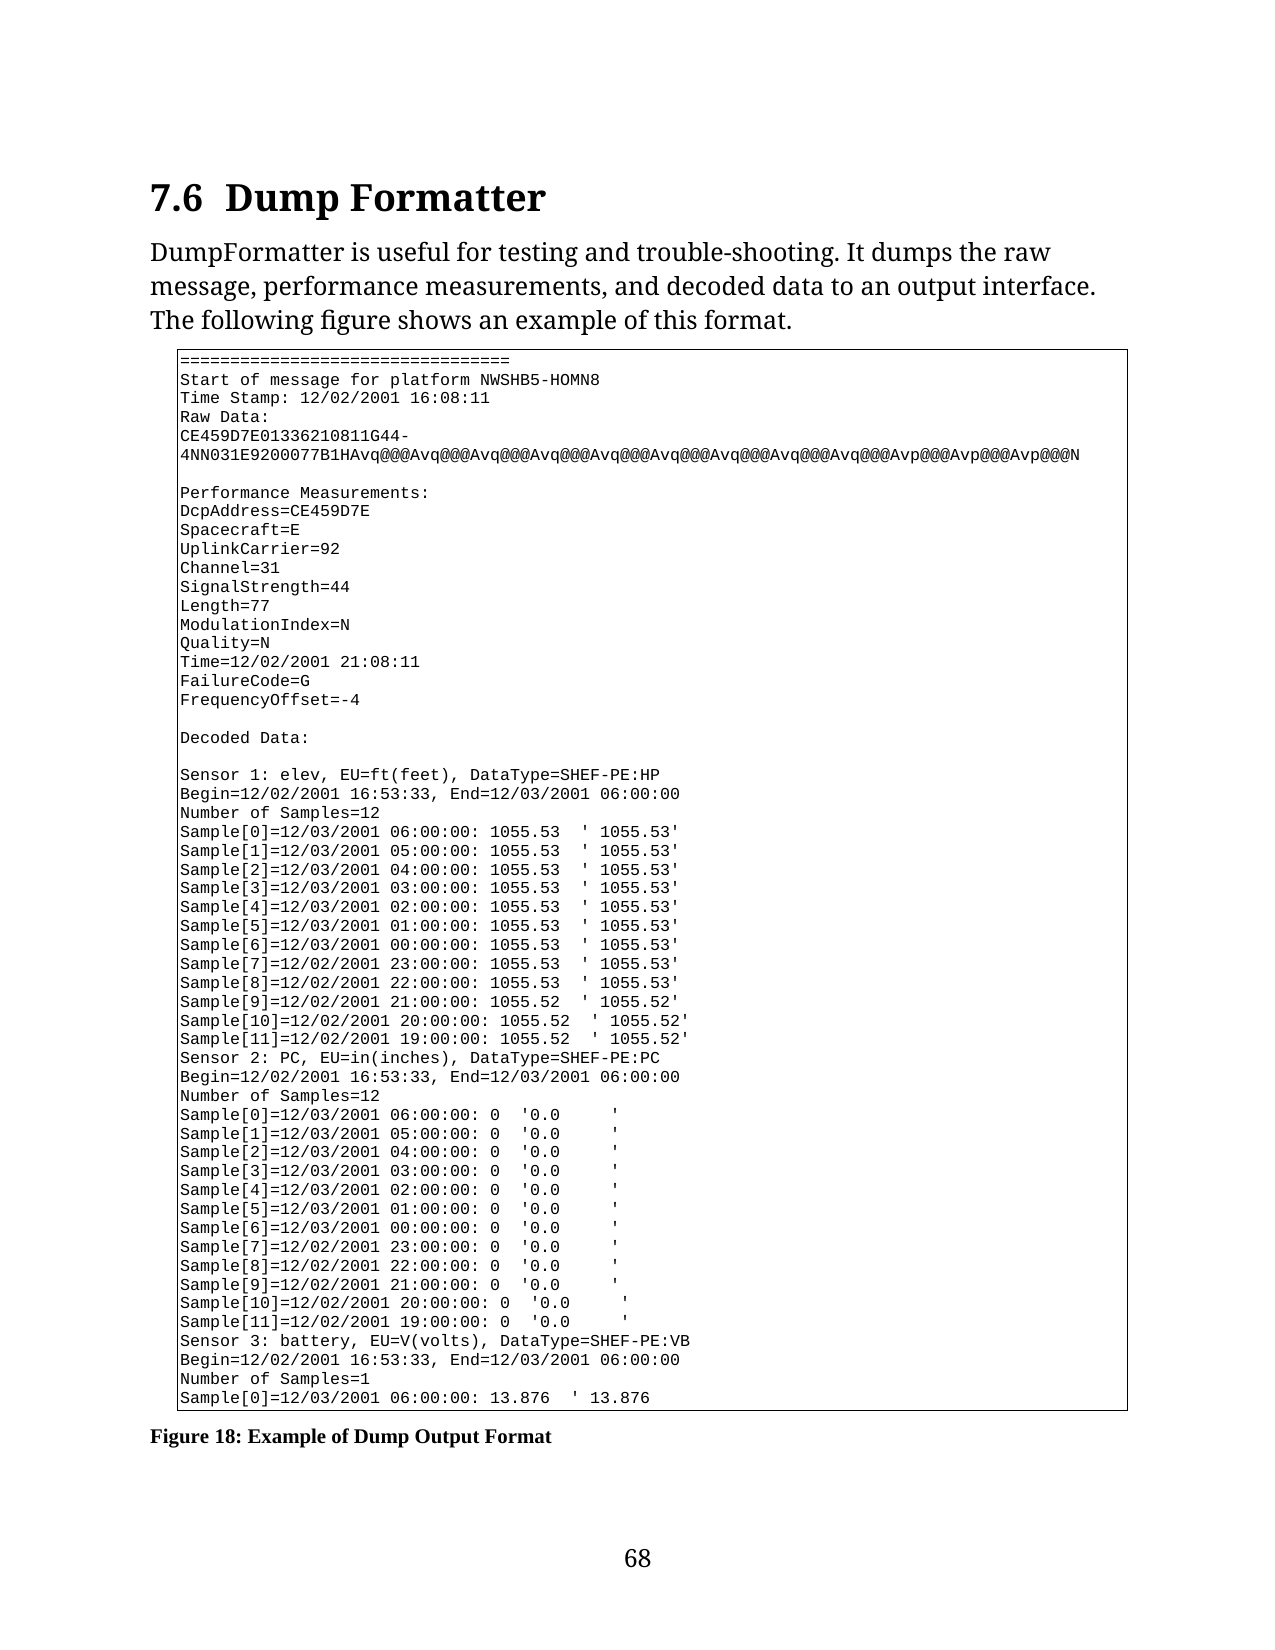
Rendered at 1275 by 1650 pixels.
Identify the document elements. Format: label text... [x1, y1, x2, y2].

subtitle Dump Formatter [150, 171, 1125, 222]
text Spacecraft=E [178, 519, 1127, 538]
text Number of Samples=12 [178, 1084, 1127, 1103]
text CE459D7E01336210811G44-4NN031E9200077B1HAvq@@@Avq@@@Avq@@@Avq@@@Avq@@@Avq@@@Avq@@@Avq@@@Avq@@@Avp@@@Avp@@@Avp@@@N [178, 424, 1127, 465]
text Sample[6]=12/03/2001 00:00:00: 1055.53 ' 1055.53' [178, 933, 1127, 952]
text Start of message for platform NWSHB5-HOMN8 [178, 368, 1127, 387]
text Sample[2]=12/03/2001 04:00:00: 1055.53 ' 1055.53' [178, 858, 1127, 877]
text Sample[8]=12/02/2001 22:00:00: 1055.53 ' 1055.53' [178, 971, 1127, 990]
text Sample[7]=12/02/2001 23:00:00: 0 '0.0 ' [178, 1235, 1127, 1254]
text Begin=12/02/2001 16:53:33, End=12/03/2001 06:00:00 [178, 1066, 1127, 1084]
text Sample[11]=12/02/2001 19:00:00: 1055.52 ' 1055.52' [178, 1028, 1127, 1047]
text Raw Data: [178, 406, 1127, 424]
text FrequencyOffset=-4 [178, 688, 1127, 710]
text Sample[2]=12/03/2001 04:00:00: 0 '0.0 ' [178, 1141, 1127, 1160]
text Sensor 2: PC, EU=in(inches), DataType=SHEF-PE:PC [178, 1047, 1127, 1066]
text Sample[9]=12/02/2001 21:00:00: 1055.52 ' 1055.52' [178, 990, 1127, 1009]
text Sample[4]=12/03/2001 02:00:00: 1055.53 ' 1055.53' [178, 896, 1127, 915]
text Channel=31 [178, 556, 1127, 575]
text Sample[1]=12/03/2001 05:00:00: 1055.53 ' 1055.53' [178, 839, 1127, 858]
text DcpAddress=CE459D7E [178, 500, 1127, 519]
text Decoded Data: [178, 726, 1127, 748]
text FailureCode=G [178, 669, 1127, 688]
text UplinkCarrier=92 [178, 538, 1127, 556]
text Sample[10]=12/02/2001 20:00:00: 0 '0.0 ' [178, 1292, 1127, 1311]
text ================================= [178, 350, 1127, 368]
text Length=77 [178, 594, 1127, 613]
text Sensor 1: elev, EU=ft(feet), DataType=SHEF-PE:HP [178, 764, 1127, 783]
text Performance Measurements: [178, 481, 1127, 500]
text Sample[0]=12/03/2001 06:00:00: 13.876 ' 13.876 [178, 1386, 1127, 1410]
text DumpFormatter is useful for testing and trouble-shooting. It dumps the raw message, performance measurements, and decoded data to an output interface. The following figure shows an example of this format. [150, 234, 1125, 337]
text Sample[5]=12/03/2001 01:00:00: 0 '0.0 ' [178, 1197, 1127, 1216]
text Sample[8]=12/02/2001 22:00:00: 0 '0.0 ' [178, 1254, 1127, 1273]
text Quality=N [178, 632, 1127, 651]
text Time Stamp: 12/02/2001 16:08:11 [178, 387, 1127, 406]
text SignalStrength=44 [178, 575, 1127, 594]
text Sample[10]=12/02/2001 20:00:00: 1055.52 ' 1055.52' [178, 1009, 1127, 1028]
text Sample[5]=12/03/2001 01:00:00: 1055.53 ' 1055.53' [178, 915, 1127, 933]
text Number of Samples=1 [178, 1367, 1127, 1386]
text Sample[3]=12/03/2001 03:00:00: 1055.53 ' 1055.53' [178, 877, 1127, 896]
text Time=12/02/2001 21:08:11 [178, 651, 1127, 669]
text Number of Samples=12 [178, 802, 1127, 820]
text Sample[0]=12/03/2001 06:00:00: 0 '0.0 ' [178, 1103, 1127, 1122]
text ModulationIndex=N [178, 613, 1127, 632]
text Sample[11]=12/02/2001 19:00:00: 0 '0.0 ' [178, 1311, 1127, 1329]
text Sample[7]=12/02/2001 23:00:00: 1055.53 ' 1055.53' [178, 952, 1127, 971]
text Sensor 3: battery, EU=V(volts), DataType=SHEF-PE:VB [178, 1329, 1127, 1348]
text Sample[1]=12/03/2001 05:00:00: 0 '0.0 ' [178, 1122, 1127, 1141]
text Sample[4]=12/03/2001 02:00:00: 0 '0.0 ' [178, 1179, 1127, 1197]
text Sample[6]=12/03/2001 00:00:00: 0 '0.0 ' [178, 1216, 1127, 1235]
text Begin=12/02/2001 16:53:33, End=12/03/2001 06:00:00 [178, 783, 1127, 802]
text Sample[0]=12/03/2001 06:00:00: 1055.53 ' 1055.53' [178, 820, 1127, 839]
text Sample[9]=12/02/2001 21:00:00: 0 '0.0 ' [178, 1273, 1127, 1292]
text Begin=12/02/2001 16:53:33, End=12/03/2001 06:00:00 [178, 1348, 1127, 1367]
text Sample[3]=12/03/2001 03:00:00: 0 '0.0 ' [178, 1160, 1127, 1179]
